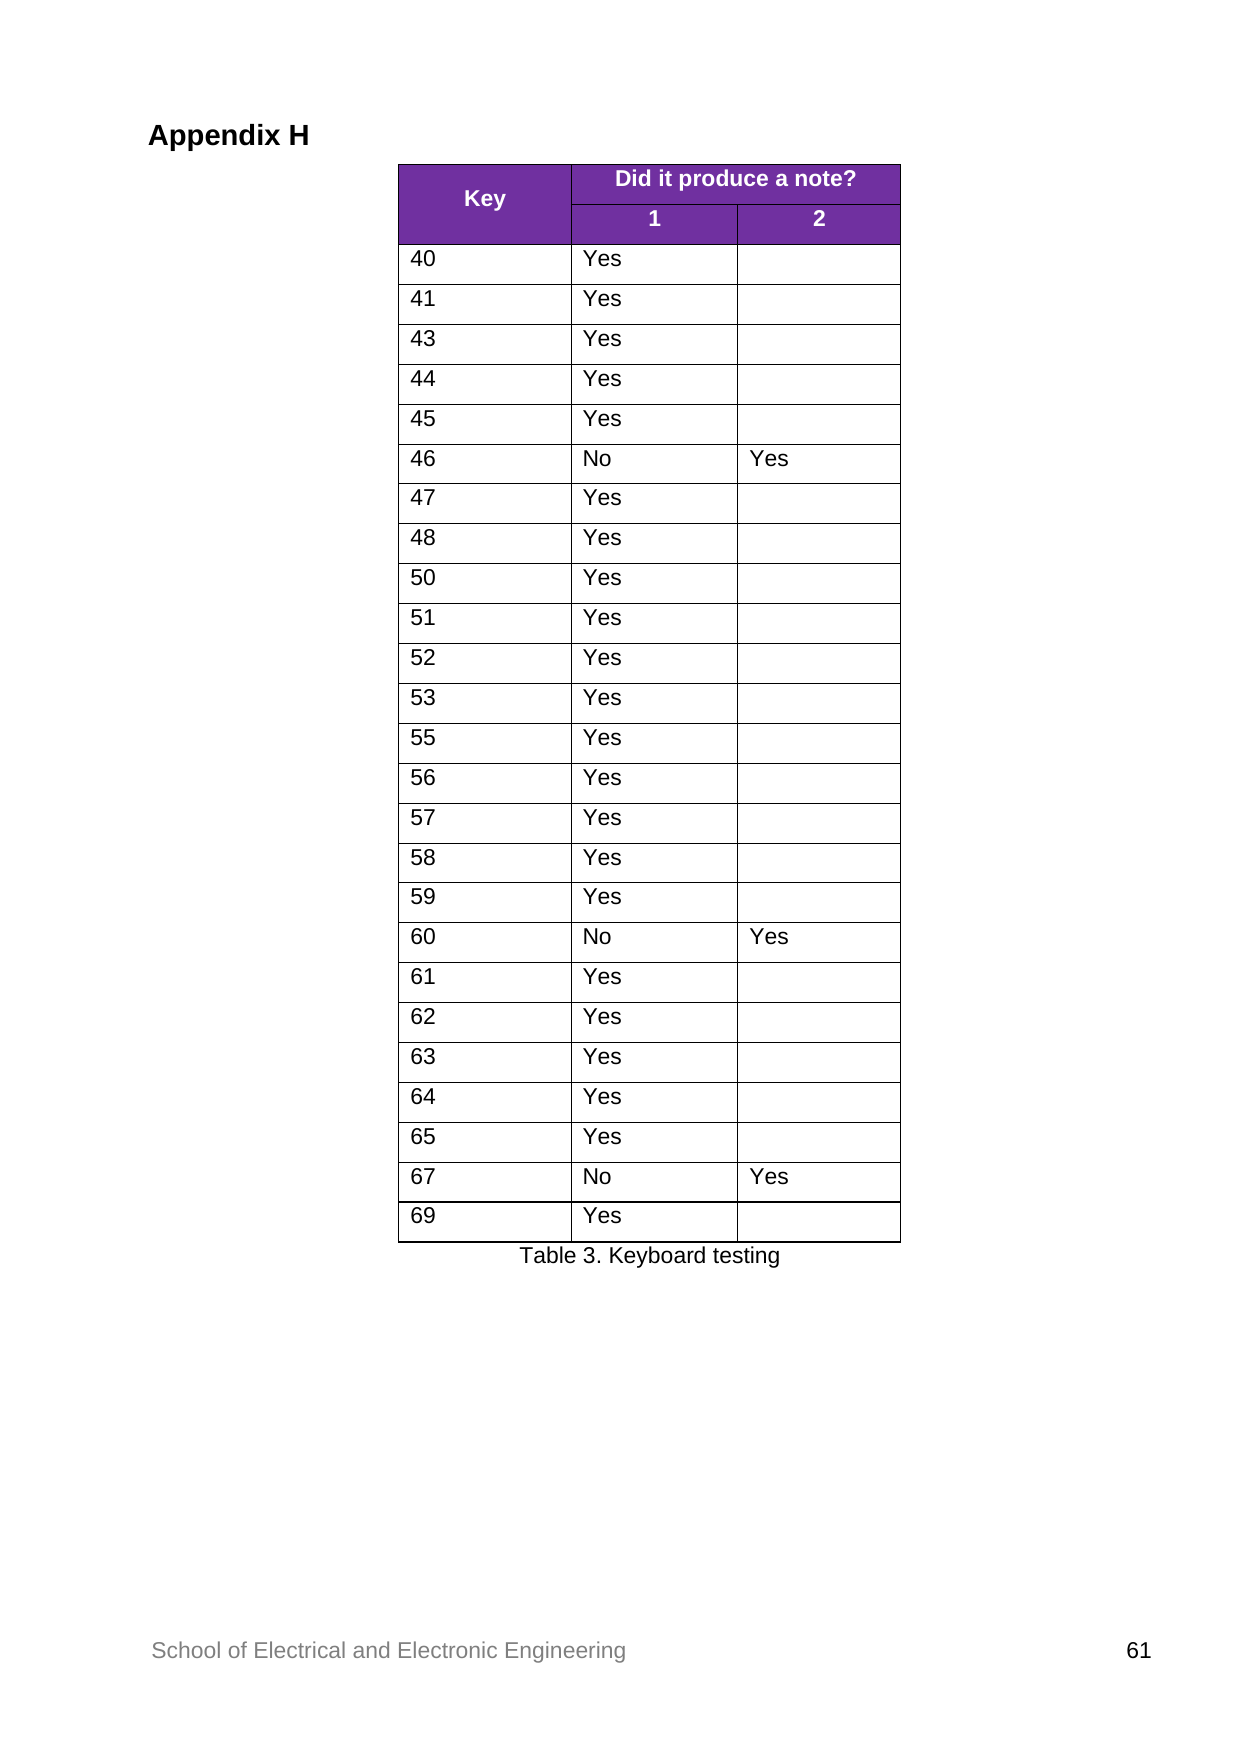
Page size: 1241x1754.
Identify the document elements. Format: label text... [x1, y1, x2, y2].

table_cell [738, 963, 900, 1002]
table_cell 44 [399, 365, 571, 403]
table_cell Yes [572, 1003, 737, 1042]
table_cell 67 [399, 1163, 571, 1201]
table_cell Yes [572, 405, 737, 443]
table_cell 52 [399, 644, 571, 683]
table_cell [738, 1083, 900, 1122]
table_cell Yes [572, 365, 737, 403]
table_cell Yes [572, 1203, 737, 1241]
table_cell [738, 684, 900, 723]
table_cell 62 [399, 1003, 571, 1042]
table_cell Yes [738, 445, 900, 483]
table_cell [738, 1043, 900, 1082]
table_cell Yes [572, 245, 737, 284]
table_cell Yes [572, 524, 737, 563]
table_cell Yes [572, 484, 737, 523]
table_cell [738, 325, 900, 364]
table_cell [738, 285, 900, 324]
table_cell [738, 724, 900, 763]
table_header Key [399, 165, 571, 244]
table_cell Yes [572, 644, 737, 683]
table_cell Yes [572, 1043, 737, 1082]
table_cell [738, 365, 900, 403]
table_cell Yes [572, 325, 737, 364]
table_cell 2 [738, 205, 900, 244]
table_cell [738, 245, 900, 284]
table_cell 59 [399, 883, 571, 922]
table_cell Yes [572, 1083, 737, 1122]
table_cell Yes [572, 844, 737, 882]
table_cell 61 [399, 963, 571, 1002]
table_cell 57 [399, 804, 571, 842]
table_cell Yes [572, 604, 737, 643]
table_cell Yes [738, 1163, 900, 1201]
table_cell [738, 405, 900, 443]
table_cell [738, 883, 900, 922]
table_cell 69 [399, 1203, 571, 1241]
table_cell 58 [399, 844, 571, 882]
table_cell No [572, 1163, 737, 1201]
table_cell No [572, 445, 737, 483]
table_cell 48 [399, 524, 571, 563]
table_cell 45 [399, 405, 571, 443]
table_cell Yes [572, 684, 737, 723]
table_cell [738, 844, 900, 882]
table_cell 60 [399, 923, 571, 962]
table_cell Yes [572, 1123, 737, 1162]
table_cell Yes [572, 285, 737, 324]
table_cell [738, 564, 900, 603]
table_cell No [572, 923, 737, 962]
table_cell [738, 524, 900, 563]
table_cell 41 [399, 285, 571, 324]
table_cell Yes [738, 923, 900, 962]
table_cell 65 [399, 1123, 571, 1162]
text Table 3. Keyboard testing [148, 1242, 1152, 1269]
table_cell 53 [399, 684, 571, 723]
table_cell [738, 484, 900, 523]
table_cell Yes [572, 724, 737, 763]
table_cell Yes [572, 883, 737, 922]
table_header Did it produce a note? [572, 165, 900, 204]
table_cell 64 [399, 1083, 571, 1122]
table_cell 43 [399, 325, 571, 364]
table_cell 47 [399, 484, 571, 523]
table_cell [738, 644, 900, 683]
table_cell Yes [572, 963, 737, 1002]
table_cell 40 [399, 245, 571, 284]
table_cell [738, 1123, 900, 1162]
table_cell Yes [572, 764, 737, 802]
table_cell Yes [572, 564, 737, 603]
table_cell 55 [399, 724, 571, 763]
table_cell Yes [572, 804, 737, 842]
table_cell [738, 764, 900, 802]
table_cell [738, 1003, 900, 1042]
table_cell 51 [399, 604, 571, 643]
table_cell 1 [572, 205, 737, 244]
table_cell 50 [399, 564, 571, 603]
table_cell [738, 1203, 900, 1241]
table_cell [738, 604, 900, 643]
table_cell 63 [399, 1043, 571, 1082]
table_cell 56 [399, 764, 571, 802]
subtitle Appendix H [148, 118, 1152, 152]
table_cell [738, 804, 900, 842]
table_cell 46 [399, 445, 571, 483]
